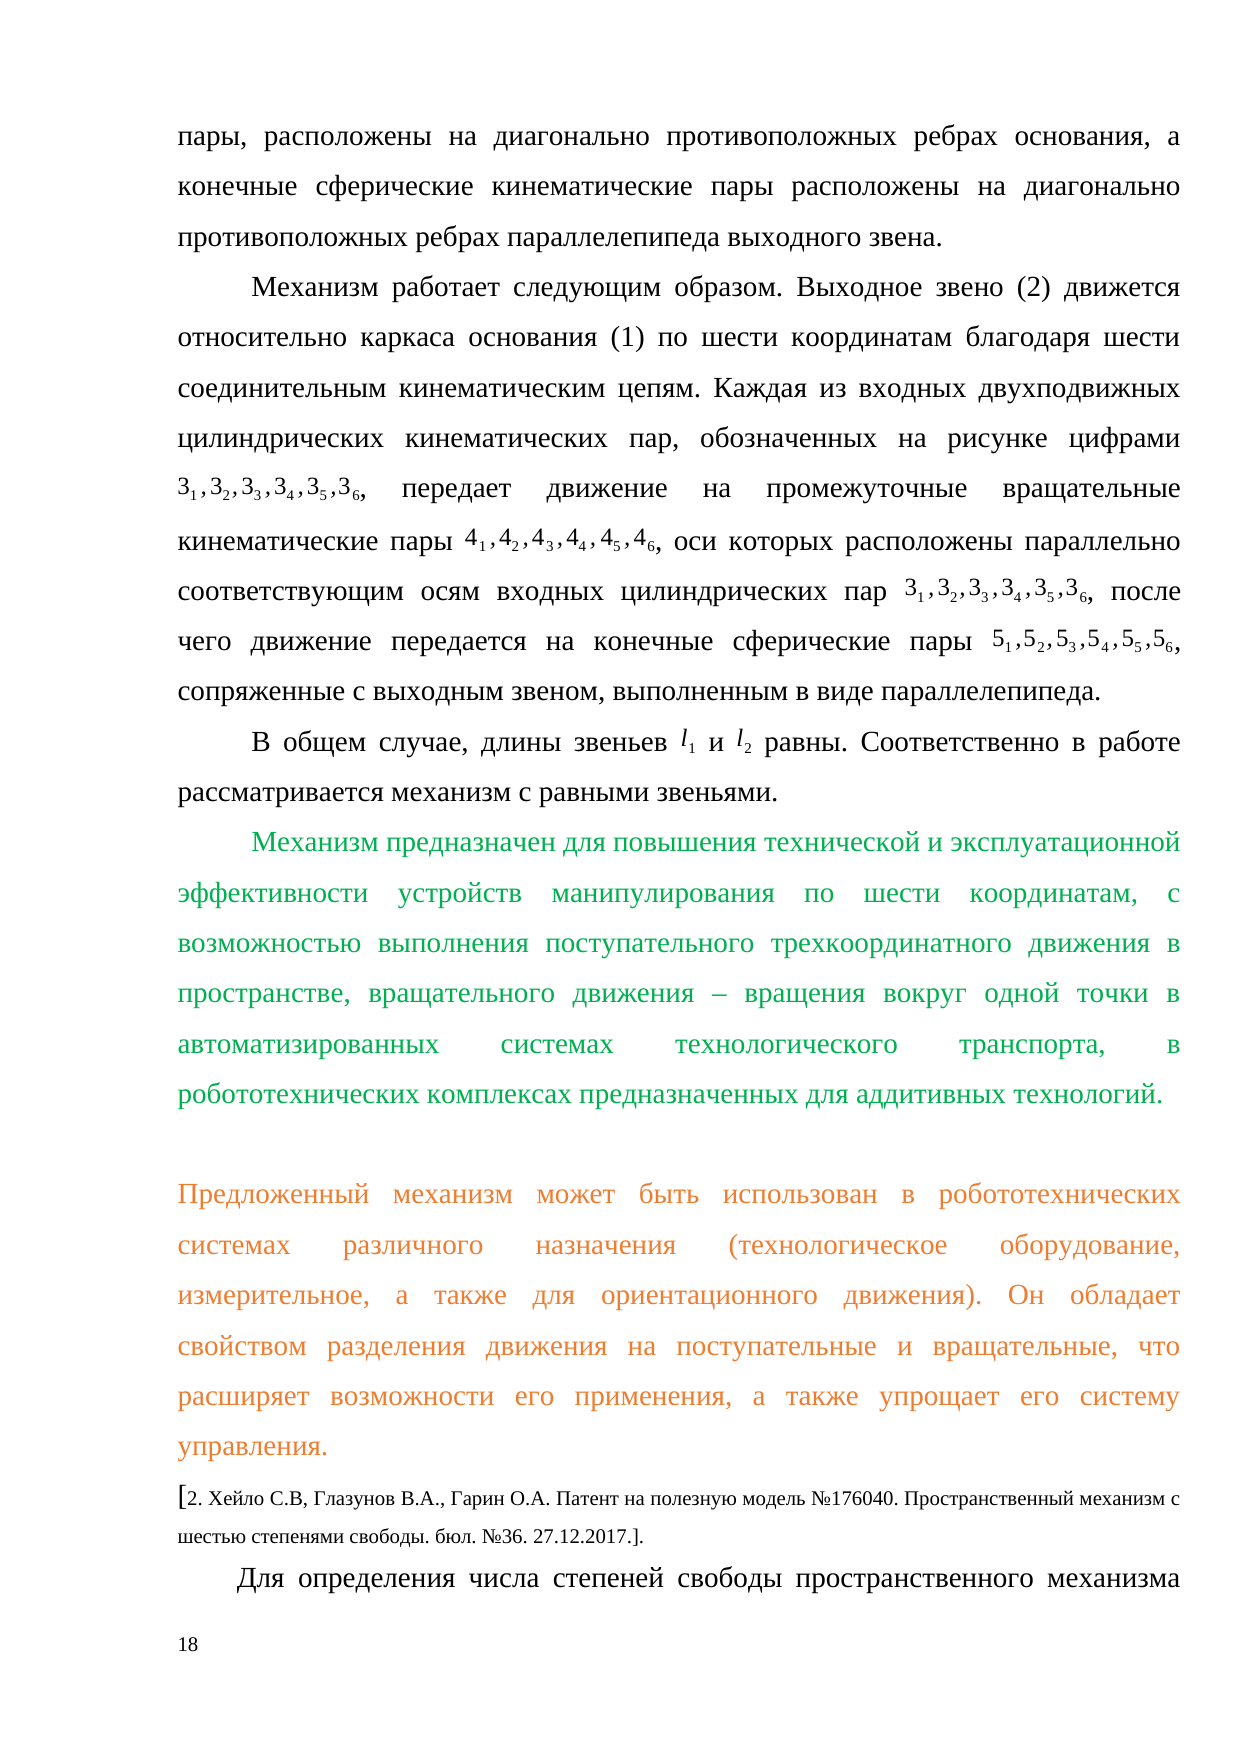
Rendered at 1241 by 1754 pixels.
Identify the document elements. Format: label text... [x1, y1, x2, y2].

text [177, 1560, 1181, 1594]
list Механизм работает следующим образом. Выходное звено (2) движется относительно каркаса основания (1) по шести координатам благодаря шести соединительным кинематическим цепям. Каждая из входных двухподвижных цилиндрических кинематических пар, обозначенных на рисунке цифрами , передает движение на промежуточные вращательные кинематические пары , оси которых расположены параллельно соответствующим осям входных цилиндрических пар , после чего движение передается на конечные сферические пары , сопряженные с выходным звеном, выполненным в виде параллелепипеда. [177, 269, 1181, 707]
list [2. Хейло С.В, Глазунов В.А., Гарин О.А. Патент на полезную модель №176040. Пространственный механизм с шестью степенями свободы. бюл. №36. 27.12.2017.]. [177, 1478, 1181, 1548]
list В общем случае, длины звеньев и равны. Соответственно в работе рассматривается механизм с равными звеньями. [177, 724, 1181, 808]
list Механизм предназначен для повышения технической и эксплуатационной эффективности устройств манипулирования по шести координатам, с возможностью выполнения поступательного трехкоординатного движения в пространстве, вращательного движения – вращения вокруг одной точки в автоматизированных системах технологического транспорта, в робототехнических комплексах предназначенных для аддитивных технологий. [177, 824, 1181, 1109]
list Предложенный механизм может быть использован в робототехнических системах различного назначения (технологическое оборудование, измерительное, а также для ориентационного движения). Он обладает свойством разделения движения на поступательные и вращательные, что расширяет возможности его применения, а также упрощает его систему управления. [177, 1177, 1181, 1462]
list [177, 118, 1181, 252]
